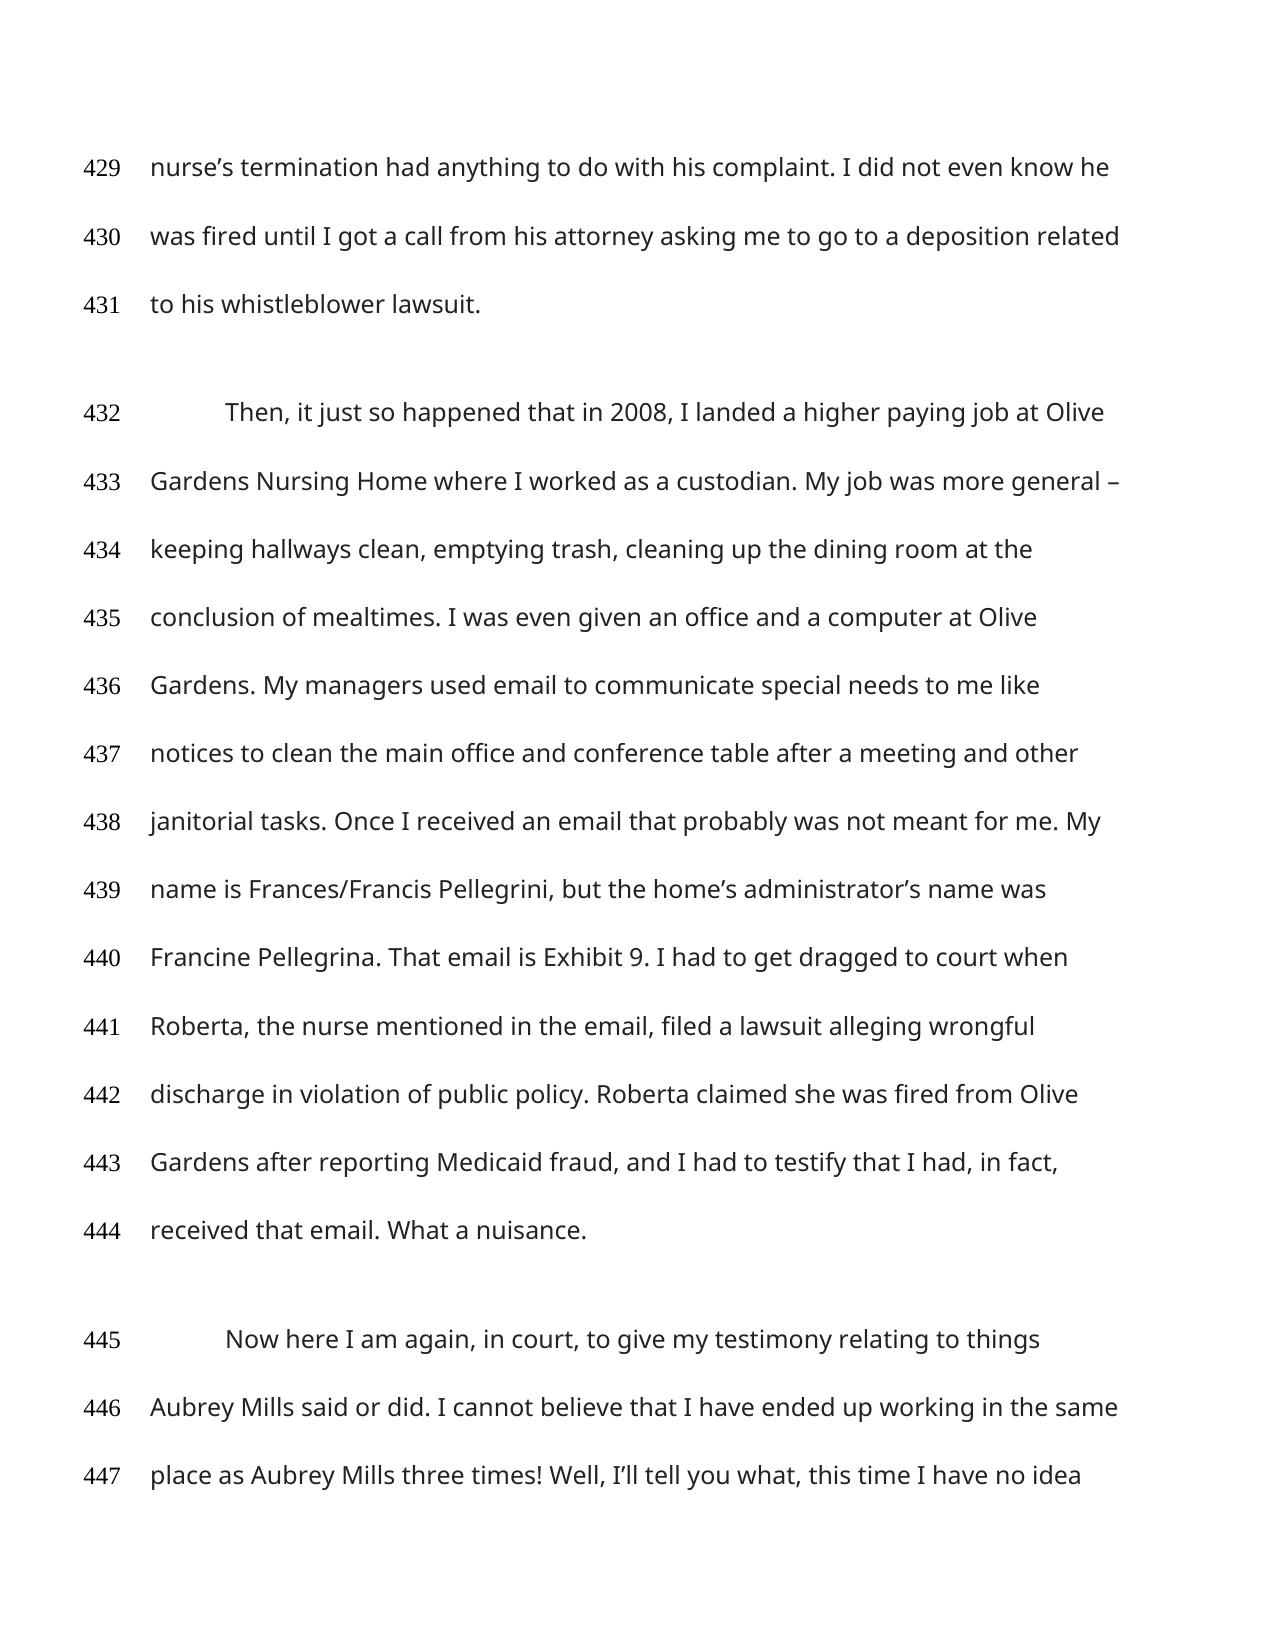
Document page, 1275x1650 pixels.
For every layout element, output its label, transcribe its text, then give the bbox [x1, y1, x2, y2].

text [150, 1321, 1125, 1492]
text Then, it just so happened that in 2008, I landed a higher paying job at Olive Gardens Nursing Home where I worked as a custodian. My job was more general – keeping hallways clean, emptying trash, cleaning up the dining room at the conclusion of mealtimes. I was even given an office and a computer at Olive Gardens. My managers used email to communicate special needs to me like notices to clean the main office and conference table after a meeting and other janitorial tasks. Once I received an email that probably was not meant for me. My name is Frances/Francis Pellegrini, but the home’s administrator’s name was Francine Pellegrina. That email is Exhibit 9. I had to get dragged to court when Roberta, the nurse mentioned in the email, filed a lawsuit alleging wrongful discharge in violation of public policy. Roberta claimed she was fired from Olive Gardens after reporting Medicaid fraud, and I had to testify that I had, in fact, received that email. What a nuisance. [150, 395, 1125, 1247]
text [150, 150, 1125, 320]
